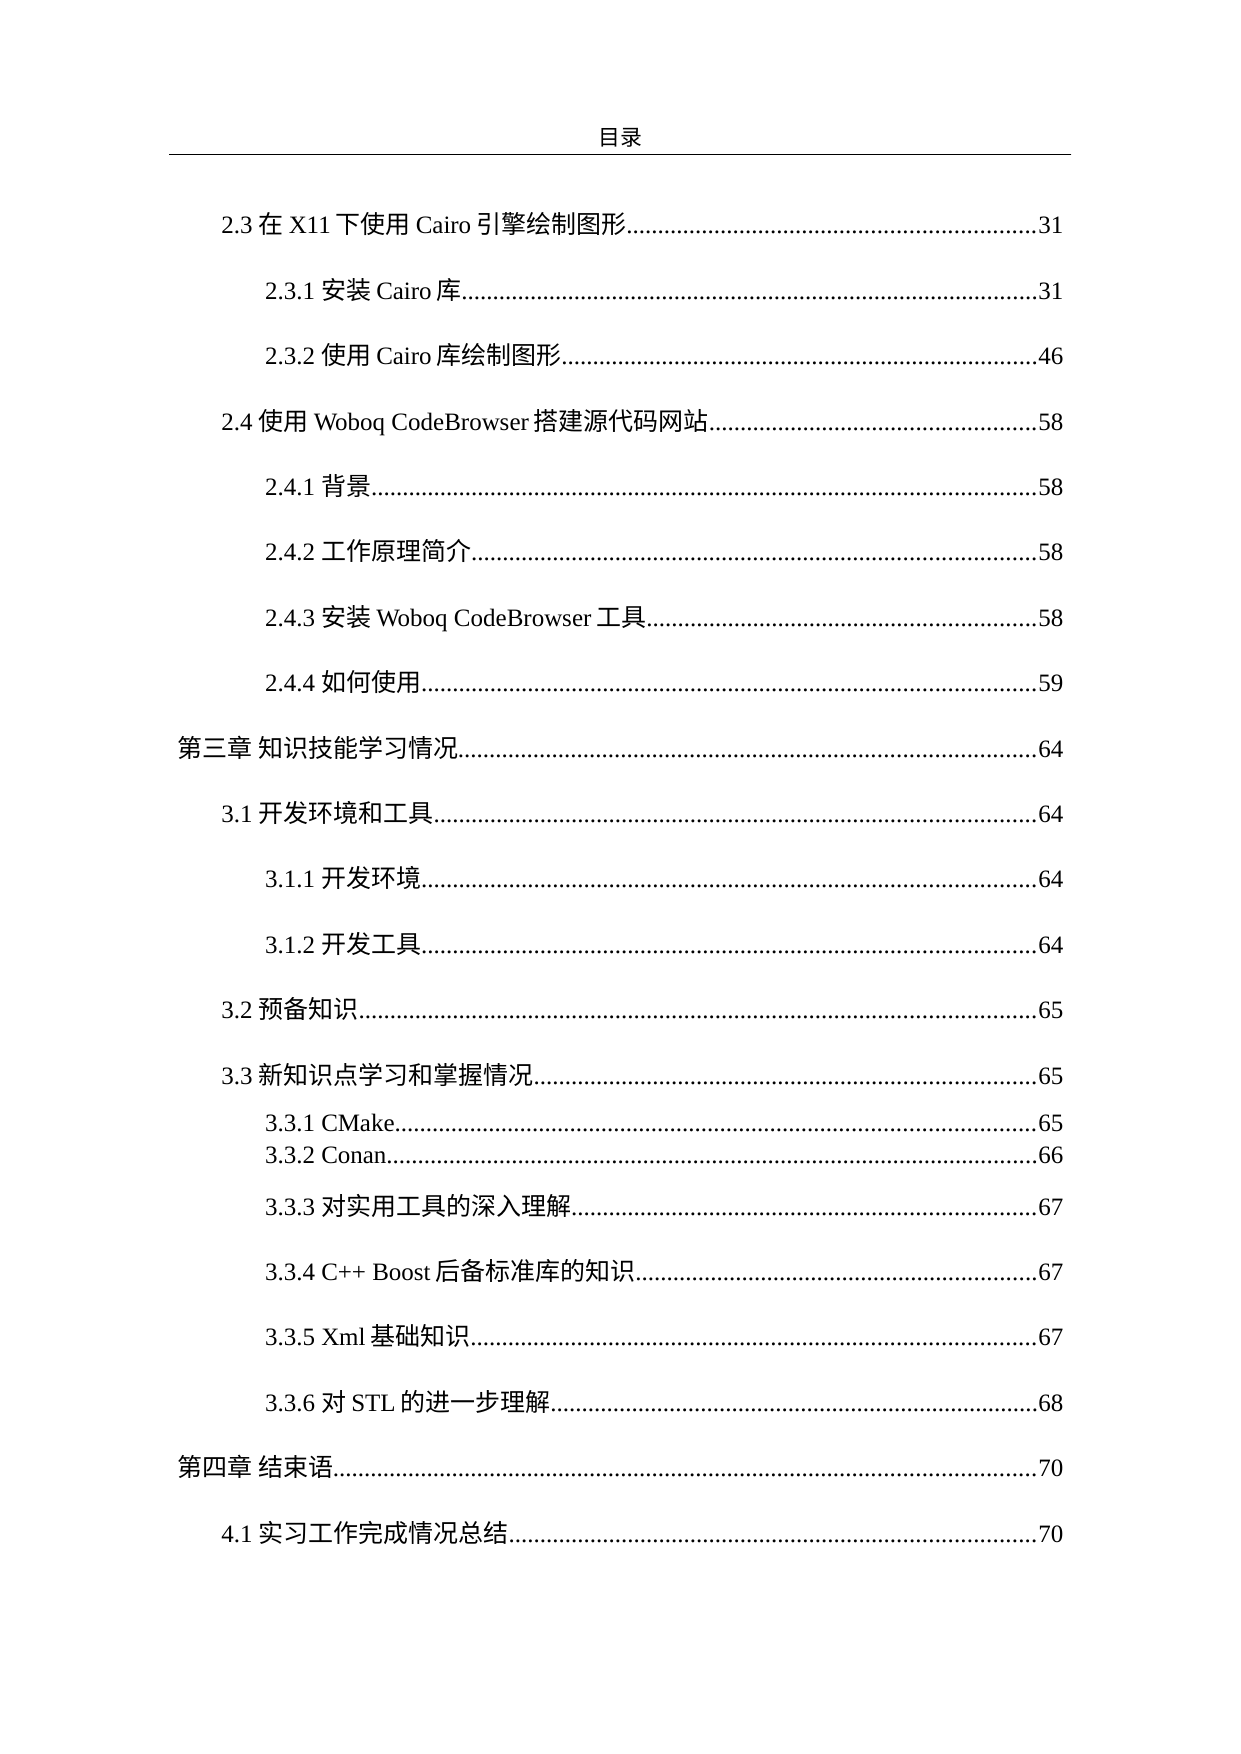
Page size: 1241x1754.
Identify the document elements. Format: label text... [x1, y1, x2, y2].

text 2.3 在X11下使用Cairo引擎绘制图形 31 [221, 190, 1063, 256]
text 2.4 使用Woboq CodeBrowser搭建源代码网站 58 [221, 386, 1063, 452]
text 3.3 新知识点学习和掌握情况 65 [221, 1041, 1063, 1106]
text 3.3.5 Xml基础知识 67 [265, 1302, 1063, 1368]
text 3.1.1 开发环境 64 [265, 844, 1063, 910]
text 3.1.2 开发工具 64 [265, 910, 1063, 975]
text 3.2 预备知识 65 [221, 975, 1063, 1041]
text 第三章 知识技能学习情况 64 [177, 713, 1063, 779]
text 2.3.2 使用Cairo库绘制图形 46 [265, 321, 1063, 386]
text 3.3.3 对实用工具的深入理解 67 [265, 1171, 1063, 1237]
text 2.4.4 如何使用 59 [265, 648, 1063, 713]
text 3.3.4 C++ Boost后备标准库的知识 67 [265, 1237, 1063, 1302]
text 3.1 开发环境和工具 64 [221, 779, 1063, 844]
text 3.3.6 对STL的进一步理解 68 [265, 1368, 1063, 1433]
text 2.3.1 安装Cairo库 31 [265, 256, 1063, 321]
text 3.3.2 Conan 66 [265, 1139, 1063, 1171]
text 2.4.2 工作原理简介 58 [265, 517, 1063, 583]
text 4.1 实习工作完成情况总结 70 [221, 1498, 1063, 1564]
text 2.4.1 背景 58 [265, 452, 1063, 517]
text 第四章 结束语 70 [177, 1433, 1063, 1498]
text 3.3.1 CMake 65 [265, 1106, 1063, 1139]
text 2.4.3 安装Woboq CodeBrowser工具 58 [265, 583, 1063, 648]
